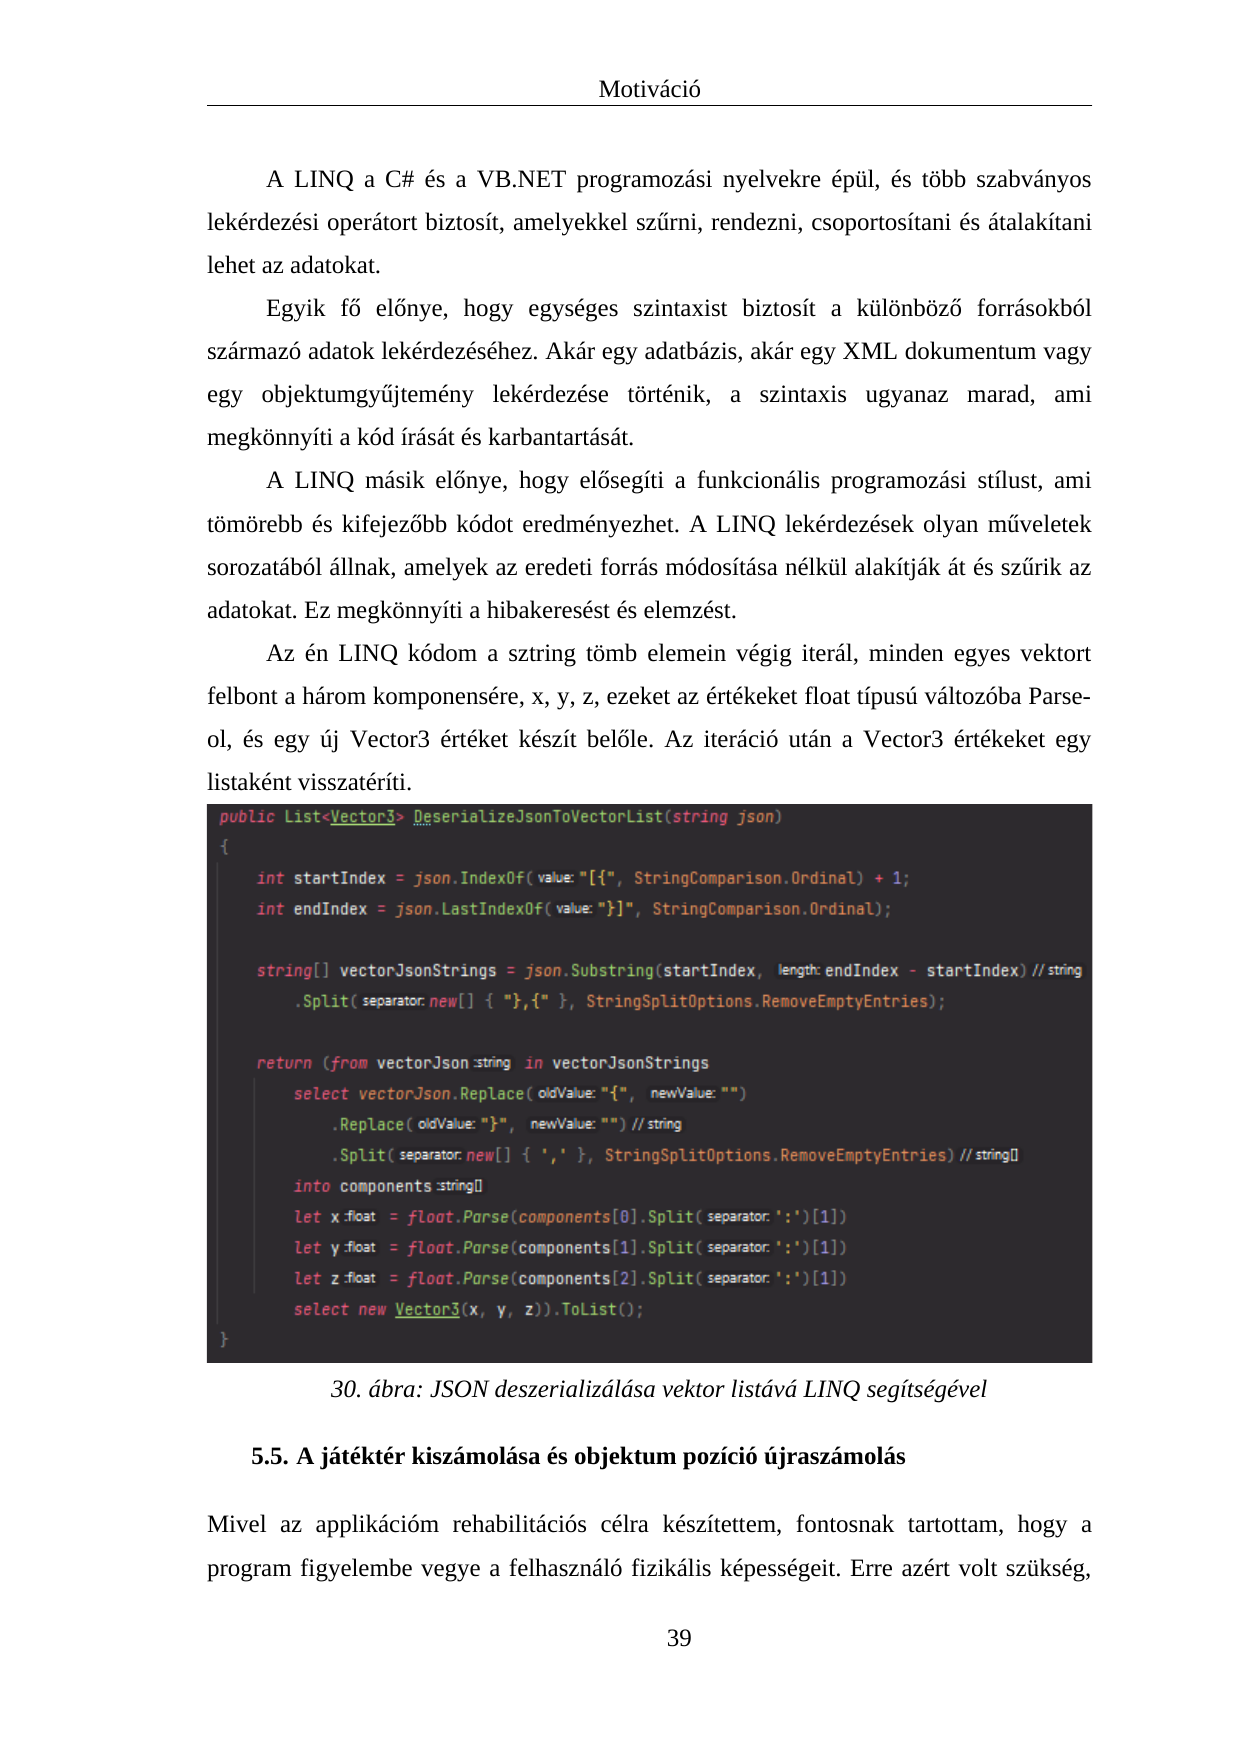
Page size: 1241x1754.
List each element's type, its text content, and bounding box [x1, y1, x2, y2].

text Az én LINQ kódom a sztring tömb elemein végig iterál, minden egyes vektort felbont a három komponensére, x, y, z, ezeket az értékeket float típusú változóba Parse-ol, és egy új Vector3 értéket készít belőle. Az iteráció után a Vector3 értékeket egy listaként visszatéríti. [207, 638, 1092, 796]
picture [206, 804, 1093, 1363]
text A LINQ másik előnye, hogy elősegíti a funkcionális programozási stílust, ami tömörebb és kifejezőbb kódot eredményezhet. A LINQ lekérdezések olyan műveletek sorozatából állnak, amelyek az eredeti forrás módosítása nélkül alakítják át és szűrik az adatokat. Ez megkönnyíti a hibakeresést és elemzést. [207, 466, 1092, 624]
text Egyik fő előnye, hogy egységes szintaxist biztosít a különböző forrásokból származó adatok lekérdezéséhez. Akár egy adatbázis, akár egy XML dokumentum vagy egy objektumgyűjtemény lekérdezése történik, a szintaxis ugyanaz marad, ami megkönnyíti a kód írását és karbantartását. [207, 293, 1092, 451]
text A LINQ a C# és a VB.NET programozási nyelvekre épül, és több szabványos lekérdezési operátort biztosít, amelyekkel szűrni, rendezni, csoportosítani és átalakítani lehet az adatokat. [207, 164, 1092, 279]
subtitle A játéktér kiszámolása és objektum pozíció újraszámolás [251, 1363, 1092, 1470]
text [207, 1509, 1092, 1581]
